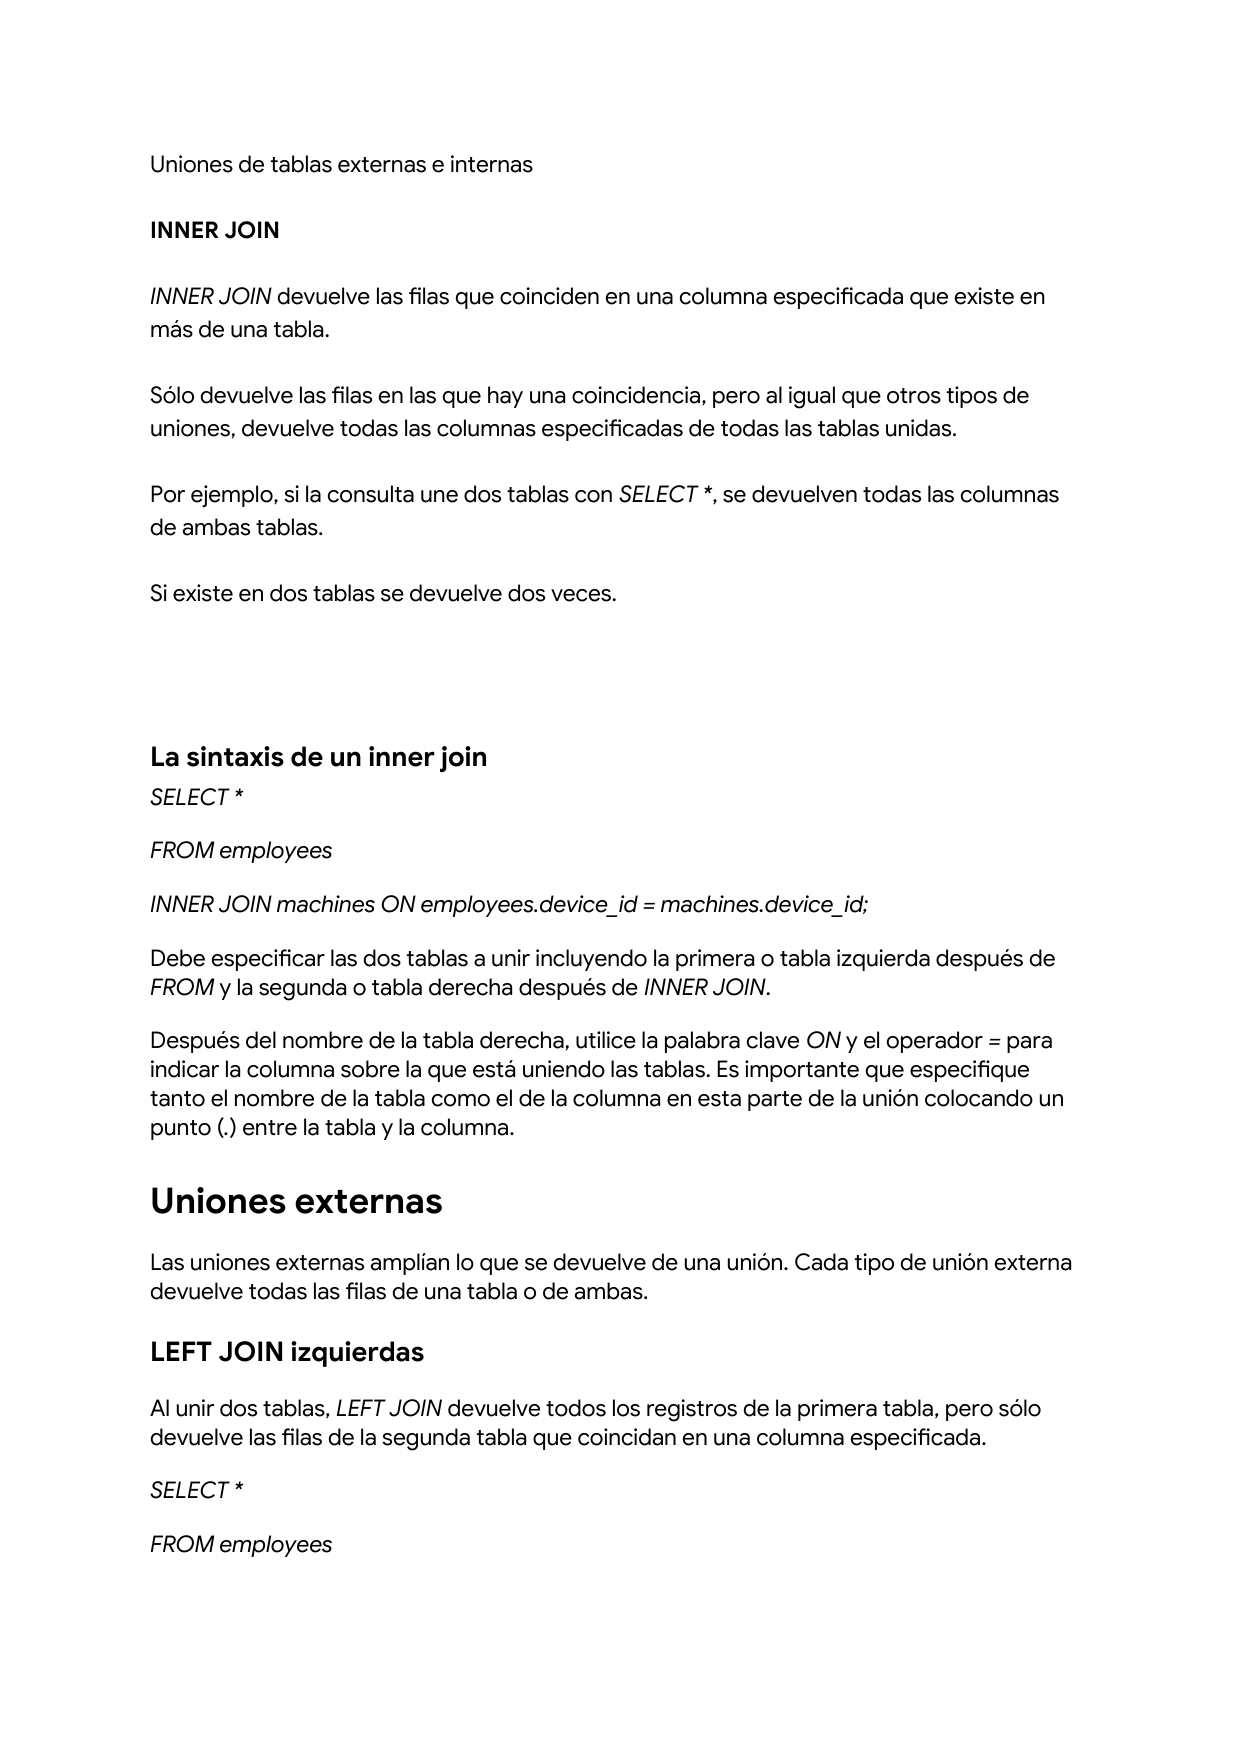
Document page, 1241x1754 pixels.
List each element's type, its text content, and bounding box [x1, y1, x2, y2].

text Sólo devuelve las filas en las que hay una coincidencia, pero al igual que otros tipos de uniones, devuelve todas las columnas especificadas de todas las tablas unidas. [150, 381, 1090, 443]
text Al unir dos tablas, LEFT JOIN devuelve todos los registros de la primera tabla, pero sólo devuelve las filas de la segunda tabla que coincidan en una columna especificada. [150, 1394, 1090, 1452]
text INNER JOIN [150, 216, 1090, 245]
text SELECT * [150, 1477, 1090, 1505]
subtitle LEFT JOIN izquierdas [150, 1335, 1090, 1369]
text Las uniones externas amplían lo que se devuelve de una unión. Cada tipo de unión externa devuelve todas las filas de una tabla o de ambas. [150, 1248, 1090, 1306]
text SELECT * [150, 783, 1090, 812]
subtitle La sintaxis de un inner join [150, 741, 1090, 774]
text INNER JOIN machines ON employees.device_id = machines.device_id; [150, 890, 1090, 919]
text INNER JOIN devuelve las filas que coinciden en una columna especificada que existe en más de una tabla. [150, 282, 1090, 344]
subtitle Uniones externas [150, 1179, 1090, 1223]
text Si existe en dos tablas se devuelve dos veces. [150, 579, 1090, 608]
text Debe especificar las dos tablas a unir incluyendo la primera o tabla izquierda después de FROM y la segunda o tabla derecha después de INNER JOIN. [150, 944, 1090, 1002]
text FROM employees [150, 1530, 1090, 1559]
text FROM employees [150, 837, 1090, 865]
text Uniones de tablas externas e internas [150, 150, 1090, 179]
text Por ejemplo, si la consulta une dos tablas con SELECT *, se devuelven todas las columnas de ambas tablas. [150, 480, 1090, 542]
text Después del nombre de la tabla derecha, utilice la palabra clave ON y el operador = para indicar la columna sobre la que está uniendo las tablas. Es importante que especifique tanto el nombre de la tabla como el de la columna en esta parte de la unión colocando un punto (.) entre la tabla y la columna. [150, 1027, 1090, 1142]
